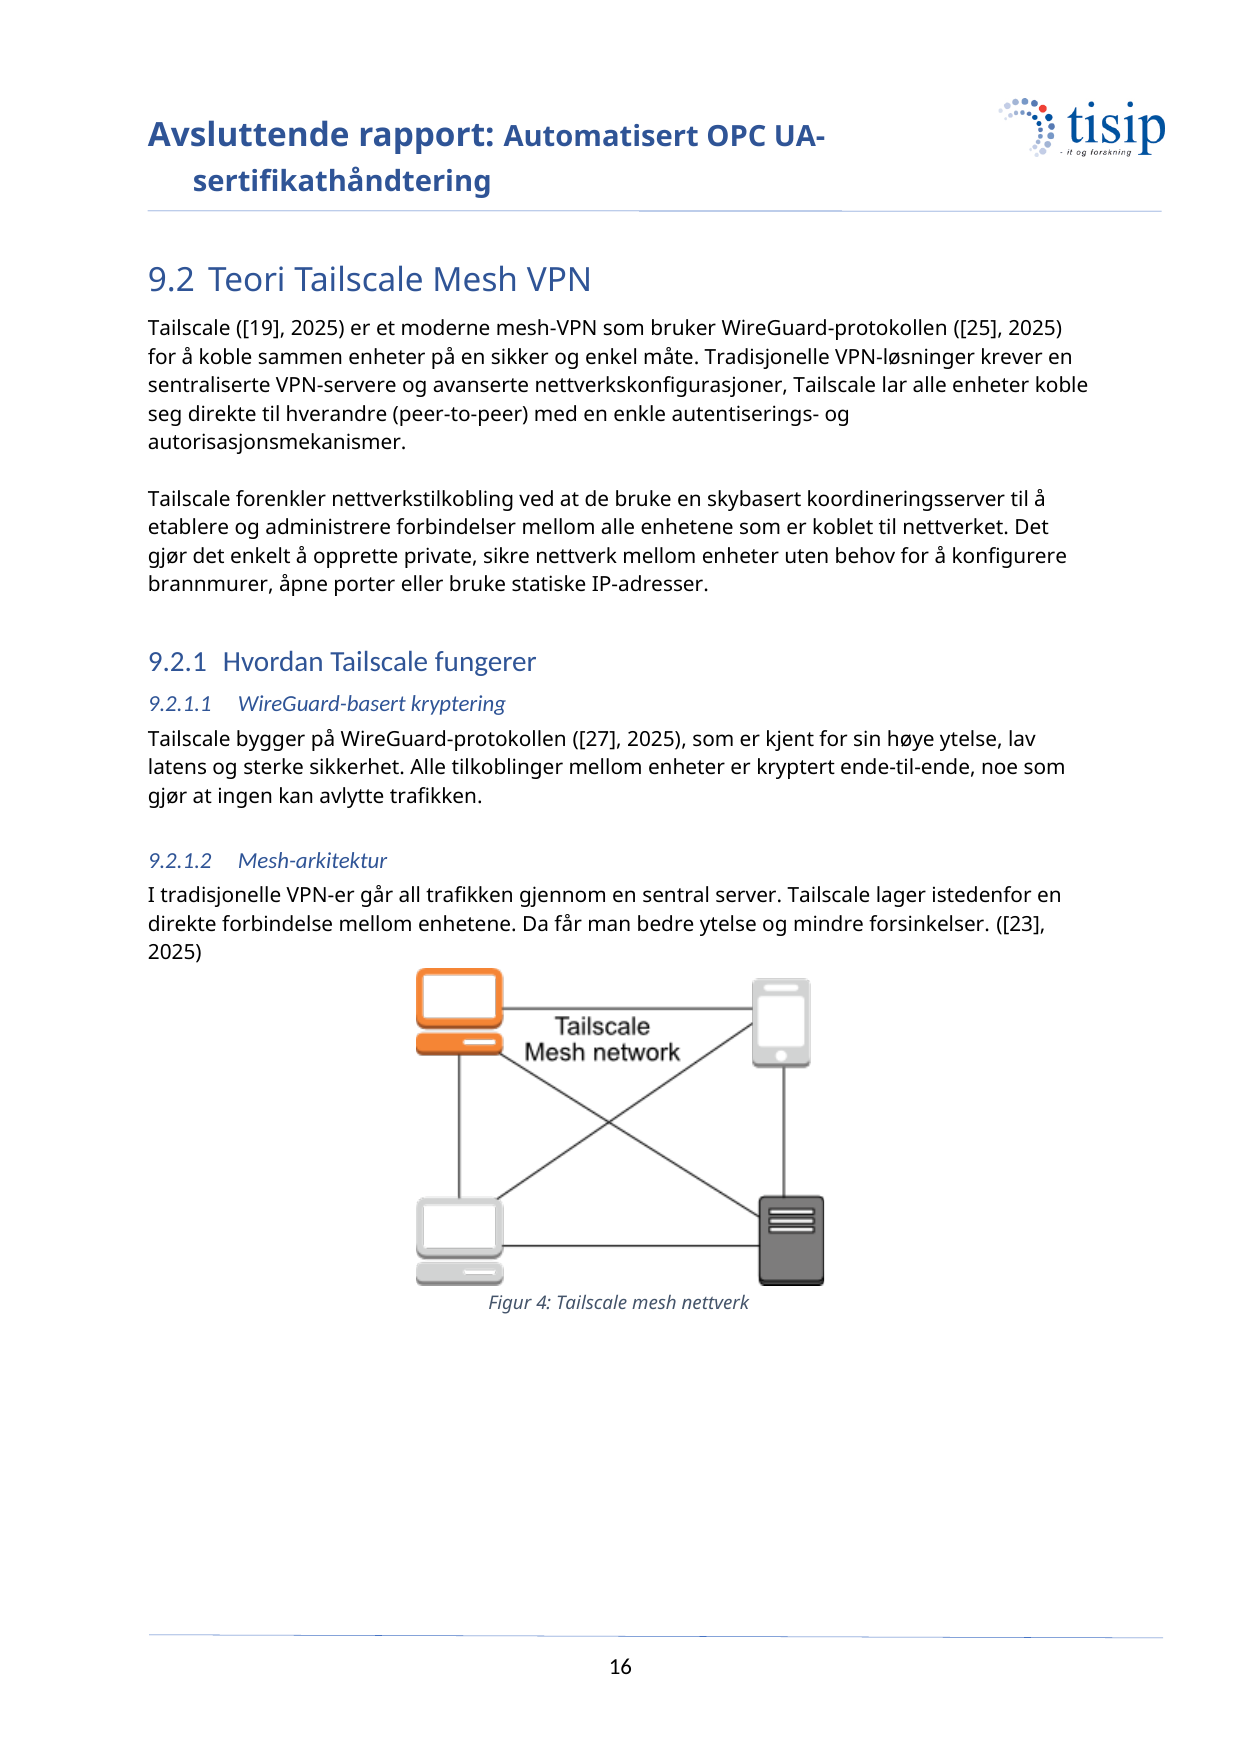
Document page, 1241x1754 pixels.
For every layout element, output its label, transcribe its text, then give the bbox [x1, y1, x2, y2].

text Tailscale forenkler nettverkstilkobling ved at de bruke en skybasert koordineringsserver til å etablere og administrere forbindelser mellom alle enhetene som er koblet til nettverket. Det gjør det enkelt å opprette private, sikre nettverk mellom enheter uten behov for å konfigurere brannmurer, åpne porter eller bruke statiske IP-adresser. [148, 484, 1093, 598]
picture [991, 92, 1169, 160]
subtitle Hvordan Tailscale fungerer [148, 643, 1093, 678]
text Tailscale er et moderne mesh-VPN som bruker WireGuard-protokollen for å koble sammen enheter på en sikker og enkel måte. Tradisjonelle VPN-løsninger krever en sentraliserte VPN-servere og avanserte nettverkskonfigurasjoner, Tailscale lar alle enheter koble seg direkte til hverandre (peer-to-peer) med en enkle autentiserings- og autorisasjonsmekanismer. [148, 313, 1093, 456]
picture [416, 968, 825, 1286]
text I tradisjonelle VPN-er går all trafikken gjennom en sentral server. Tailscale lager istedenfor en direkte forbindelse mellom enhetene. Da får man bedre ytelse og mindre forsinkelser. [148, 880, 1093, 966]
subtitle WireGuard-basert kryptering [148, 689, 1093, 718]
subtitle Teori Tailscale Mesh VPN [148, 256, 1093, 301]
text Tailscale bygger på WireGuard-protokollen, som er kjent for sin høye ytelse, lav latens og sterke sikkerhet. Alle tilkoblinger mellom enheter er kryptert ende-til-ende, noe som gjør at ingen kan avlytte trafikken. [148, 724, 1093, 809]
subtitle Mesh-arkitektur [148, 846, 1093, 874]
